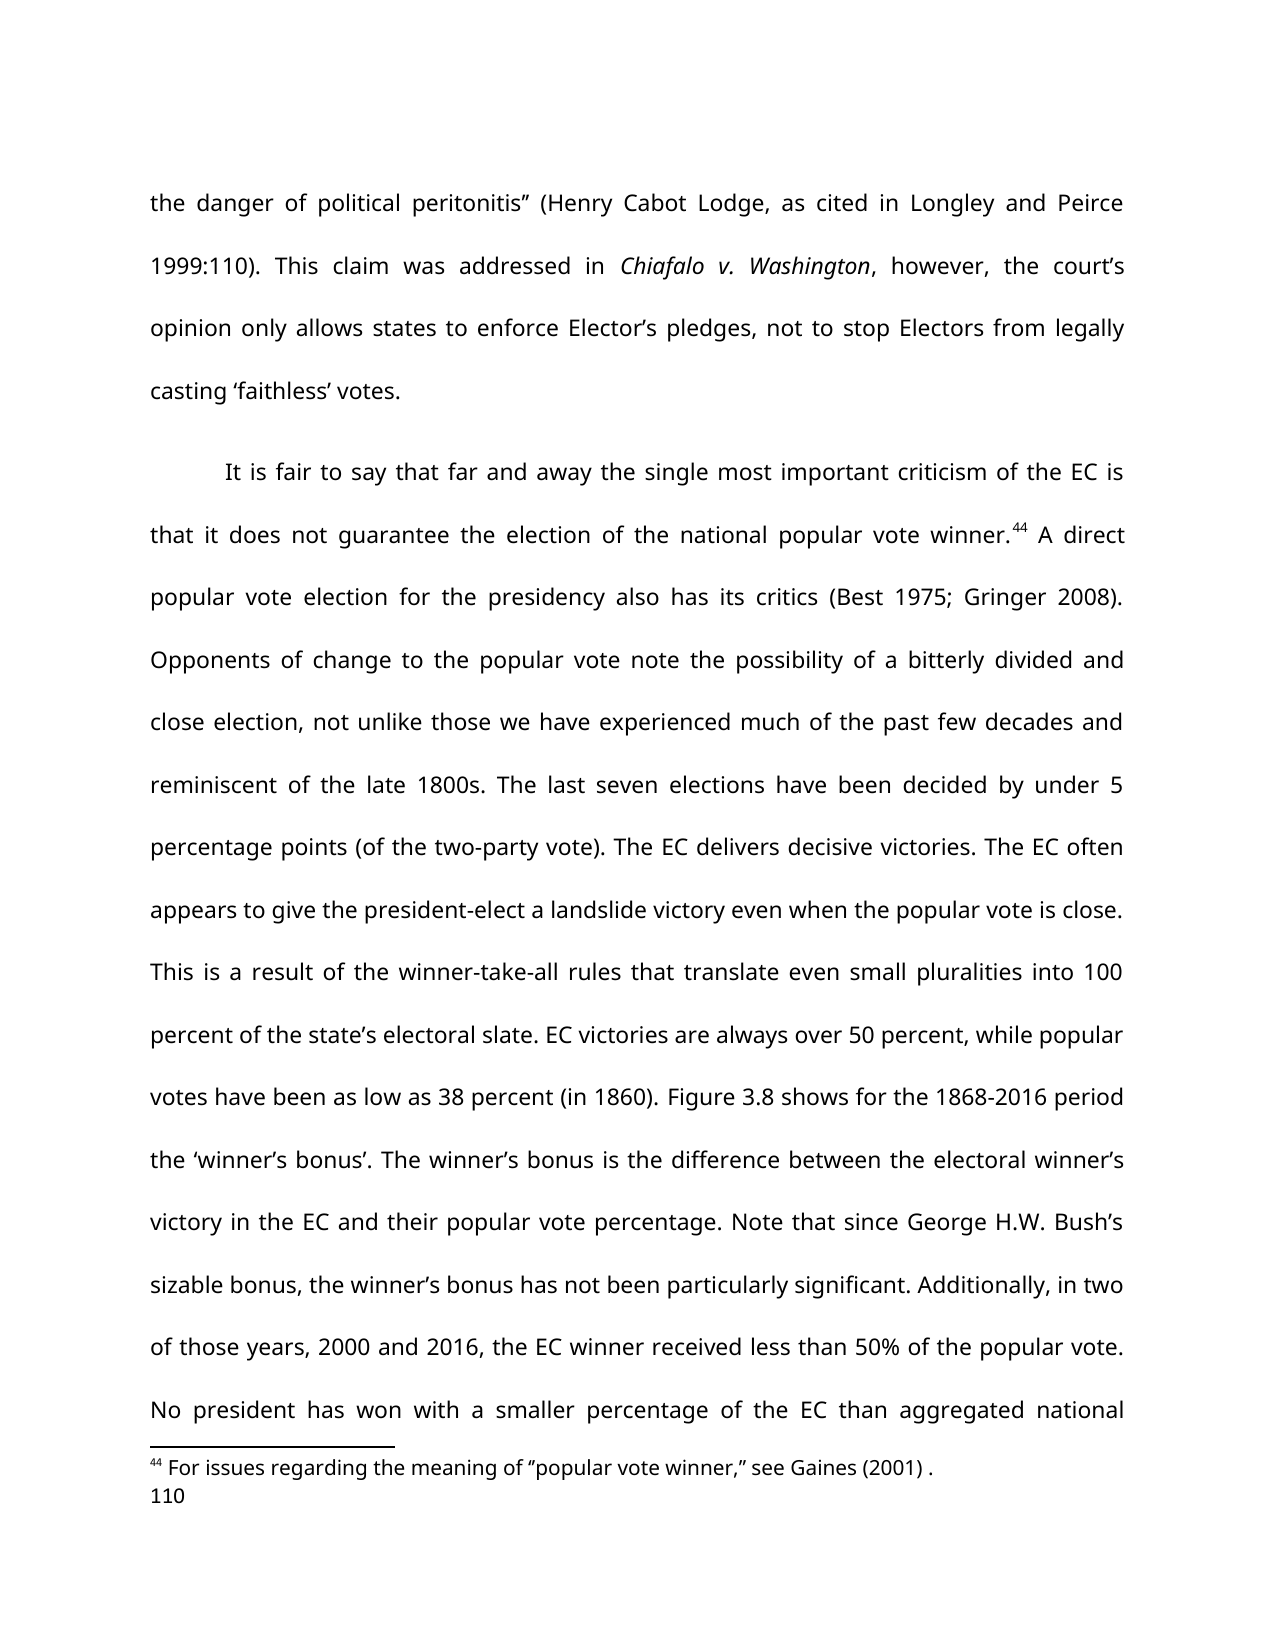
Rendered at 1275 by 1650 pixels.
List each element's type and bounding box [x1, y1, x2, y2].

text [150, 456, 1125, 1425]
text [150, 187, 1125, 406]
